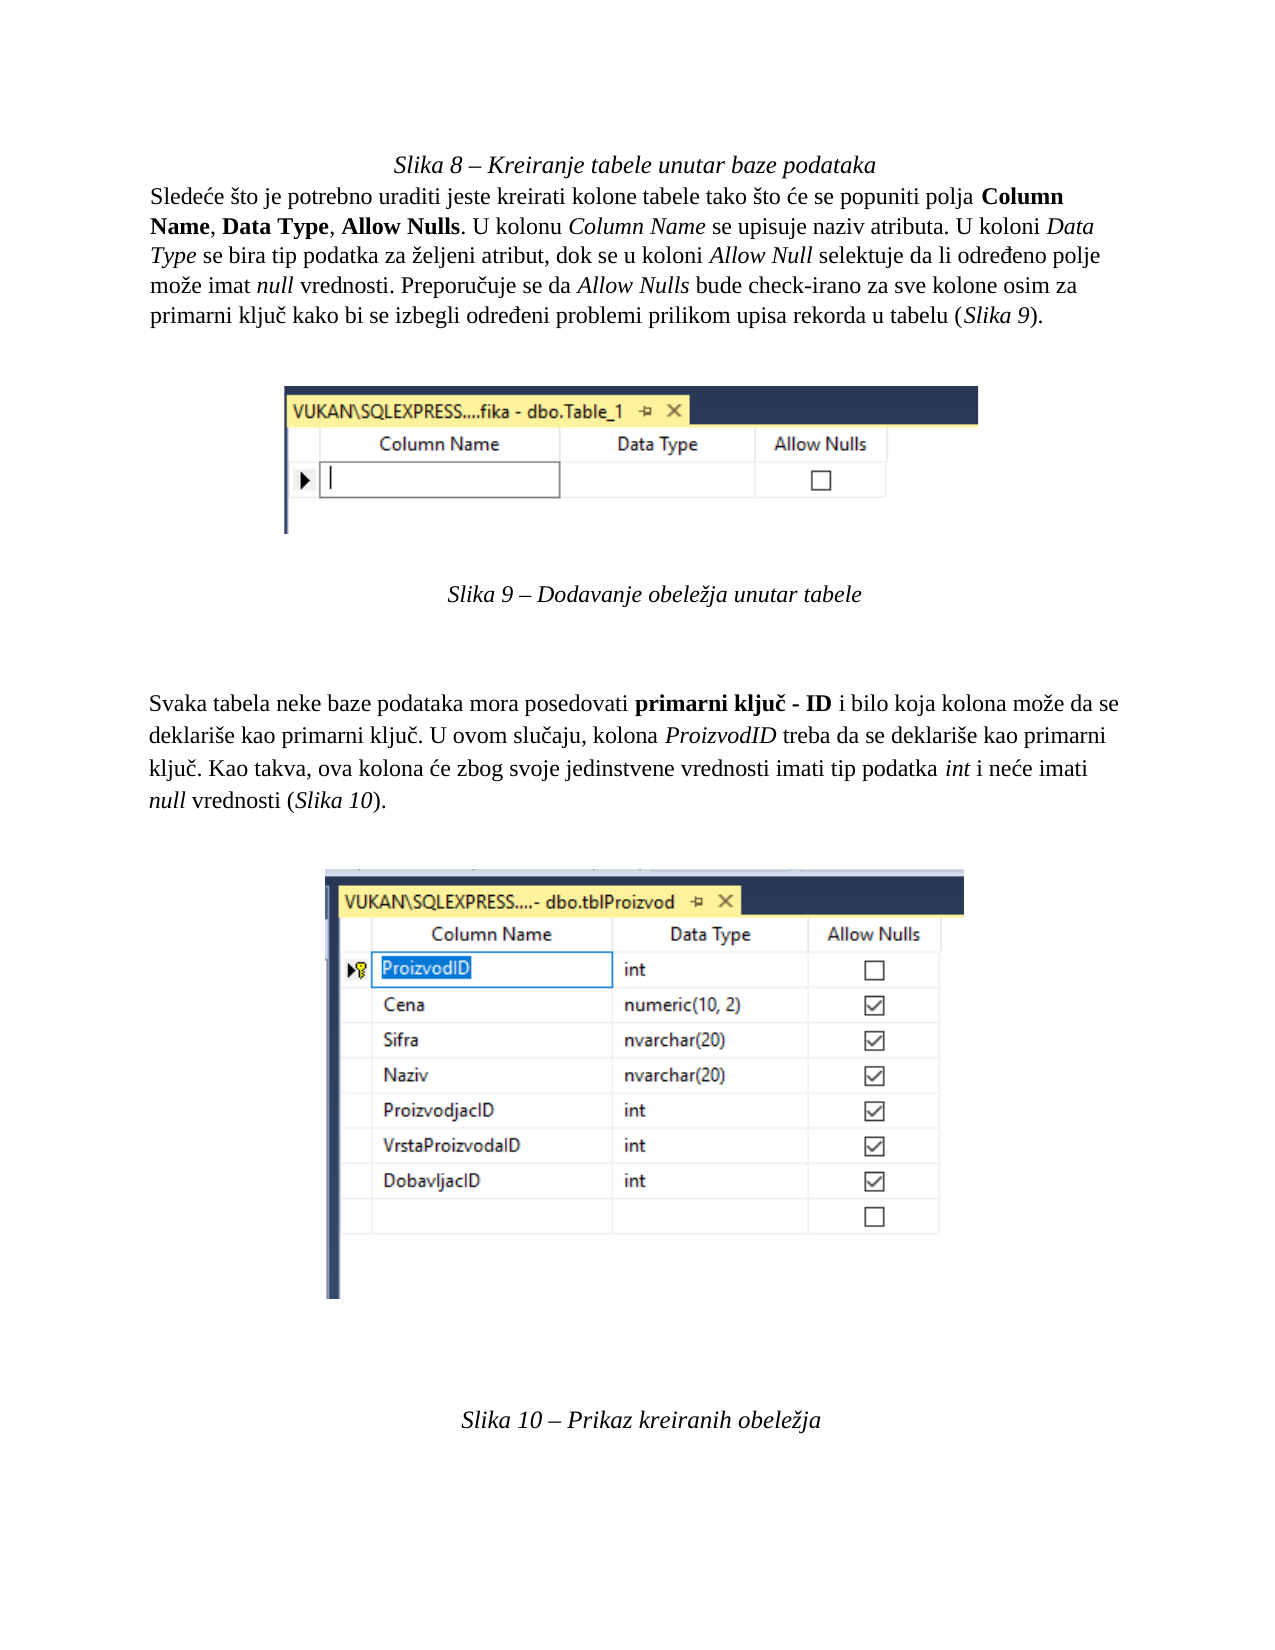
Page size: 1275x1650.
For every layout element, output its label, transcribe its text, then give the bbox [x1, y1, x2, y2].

text Slika 9 – Dodavanje obeležja unutar tabele [219, 580, 1050, 607]
text Slika 10 – Prikaz kreiranih obeležja [161, 1405, 1107, 1434]
text Slika 8 – Kreiranje tabele unutar baze podataka [150, 150, 1125, 179]
text Sledeće što je potrebno uraditi jeste kreirati kolone tabele tako što će se popuniti polja Column Name, Data Type, Allow Nulls. U kolonu Column Name se upisuje naziv atributa. U koloni Data Type se bira tip podatka za željeni atribut, dok se u koloni Allow Null selektuje da li određeno polje može imat null vrednosti. Preporučuje se da Allow Nulls bude check-irano za sve kolone osim za primarni ključ kako bi se izbegli određeni problemi prilikom upisa rekorda u tabelu (Slika 9). [150, 182, 1125, 329]
picture [325, 869, 964, 1299]
picture [284, 386, 979, 534]
text Svaka tabela neke baze podataka mora posedovati primarni ključ - ID i bilo koja kolona može da se deklariše kao primarni ključ. U ovom slučaju, kolona ProizvodID treba da se deklariše kao primarni ključ. Kao takva, ova kolona će zbog svoje jedinstvene vrednosti imati tip podatka int i neće imati null vrednosti (Slika 10). [148, 689, 1119, 814]
